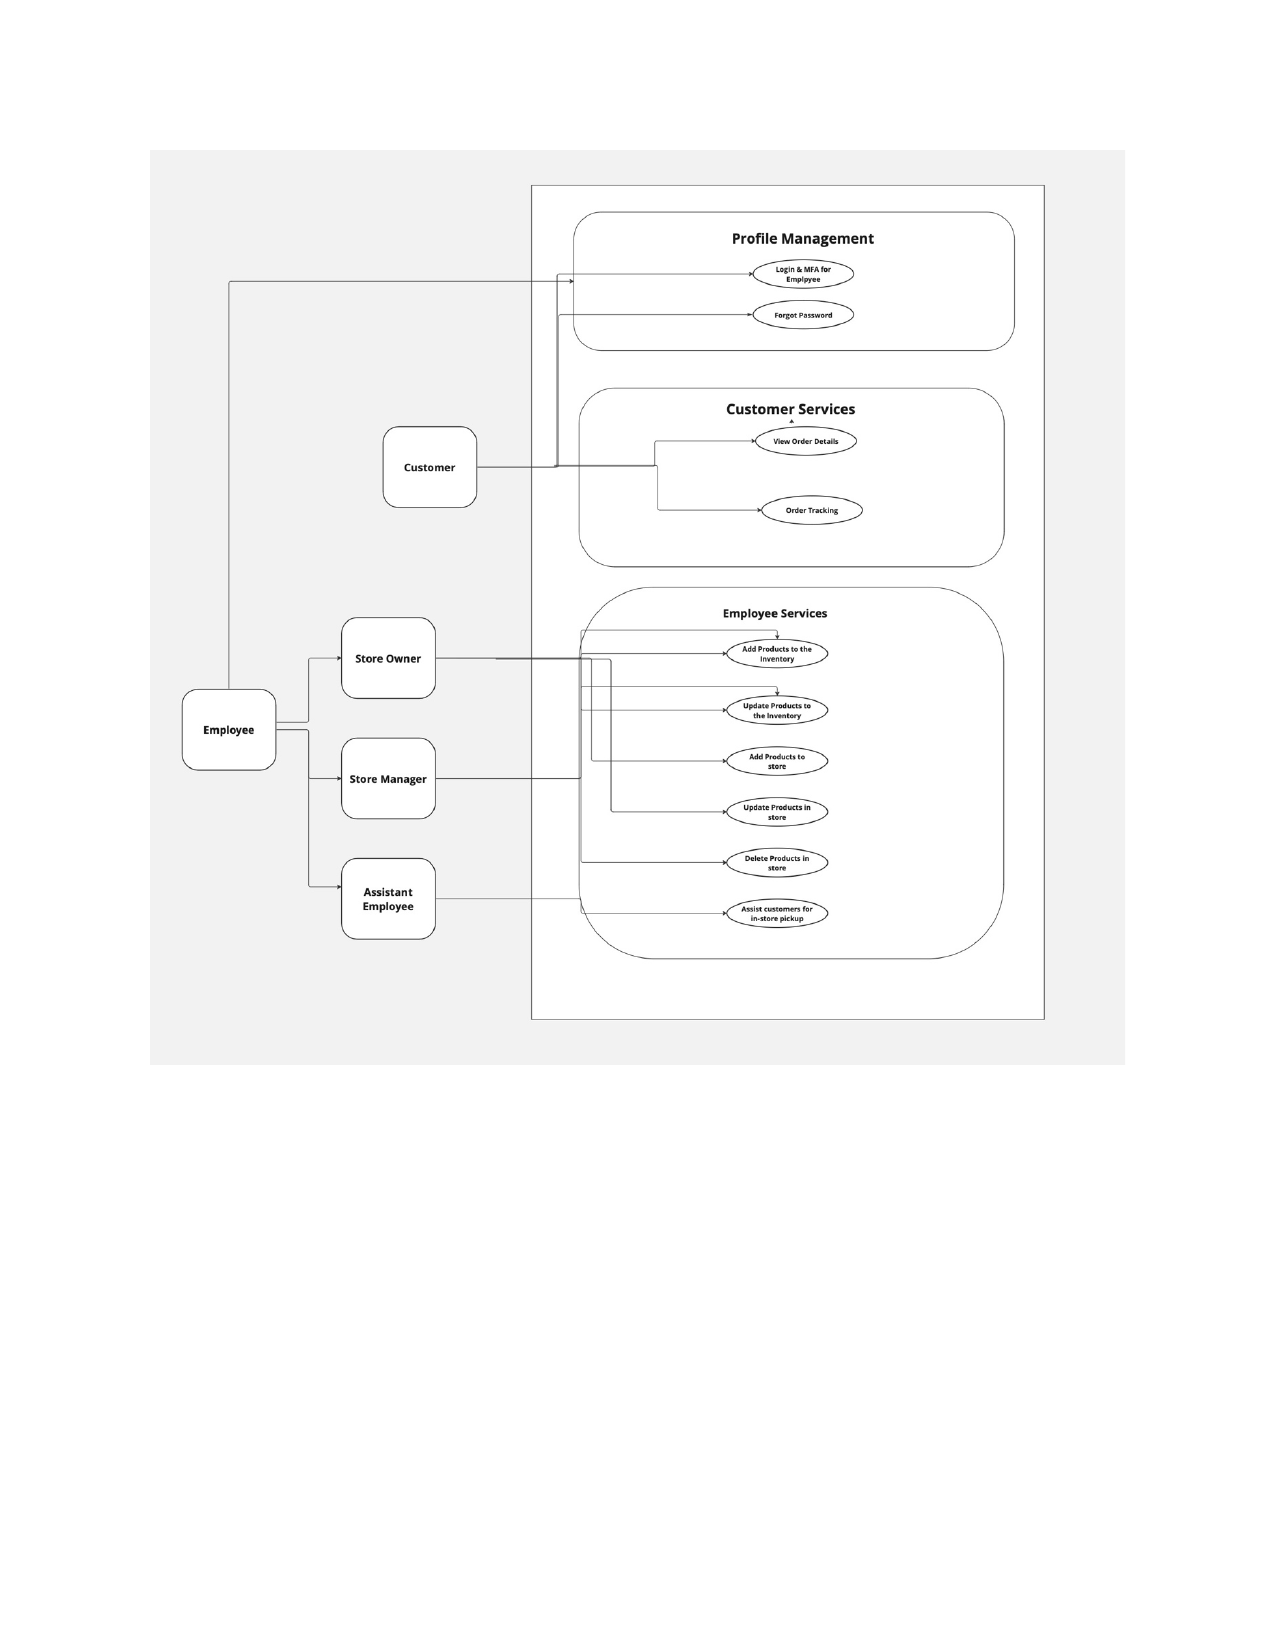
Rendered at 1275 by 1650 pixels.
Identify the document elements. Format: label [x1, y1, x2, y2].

picture [150, 150, 1125, 1065]
